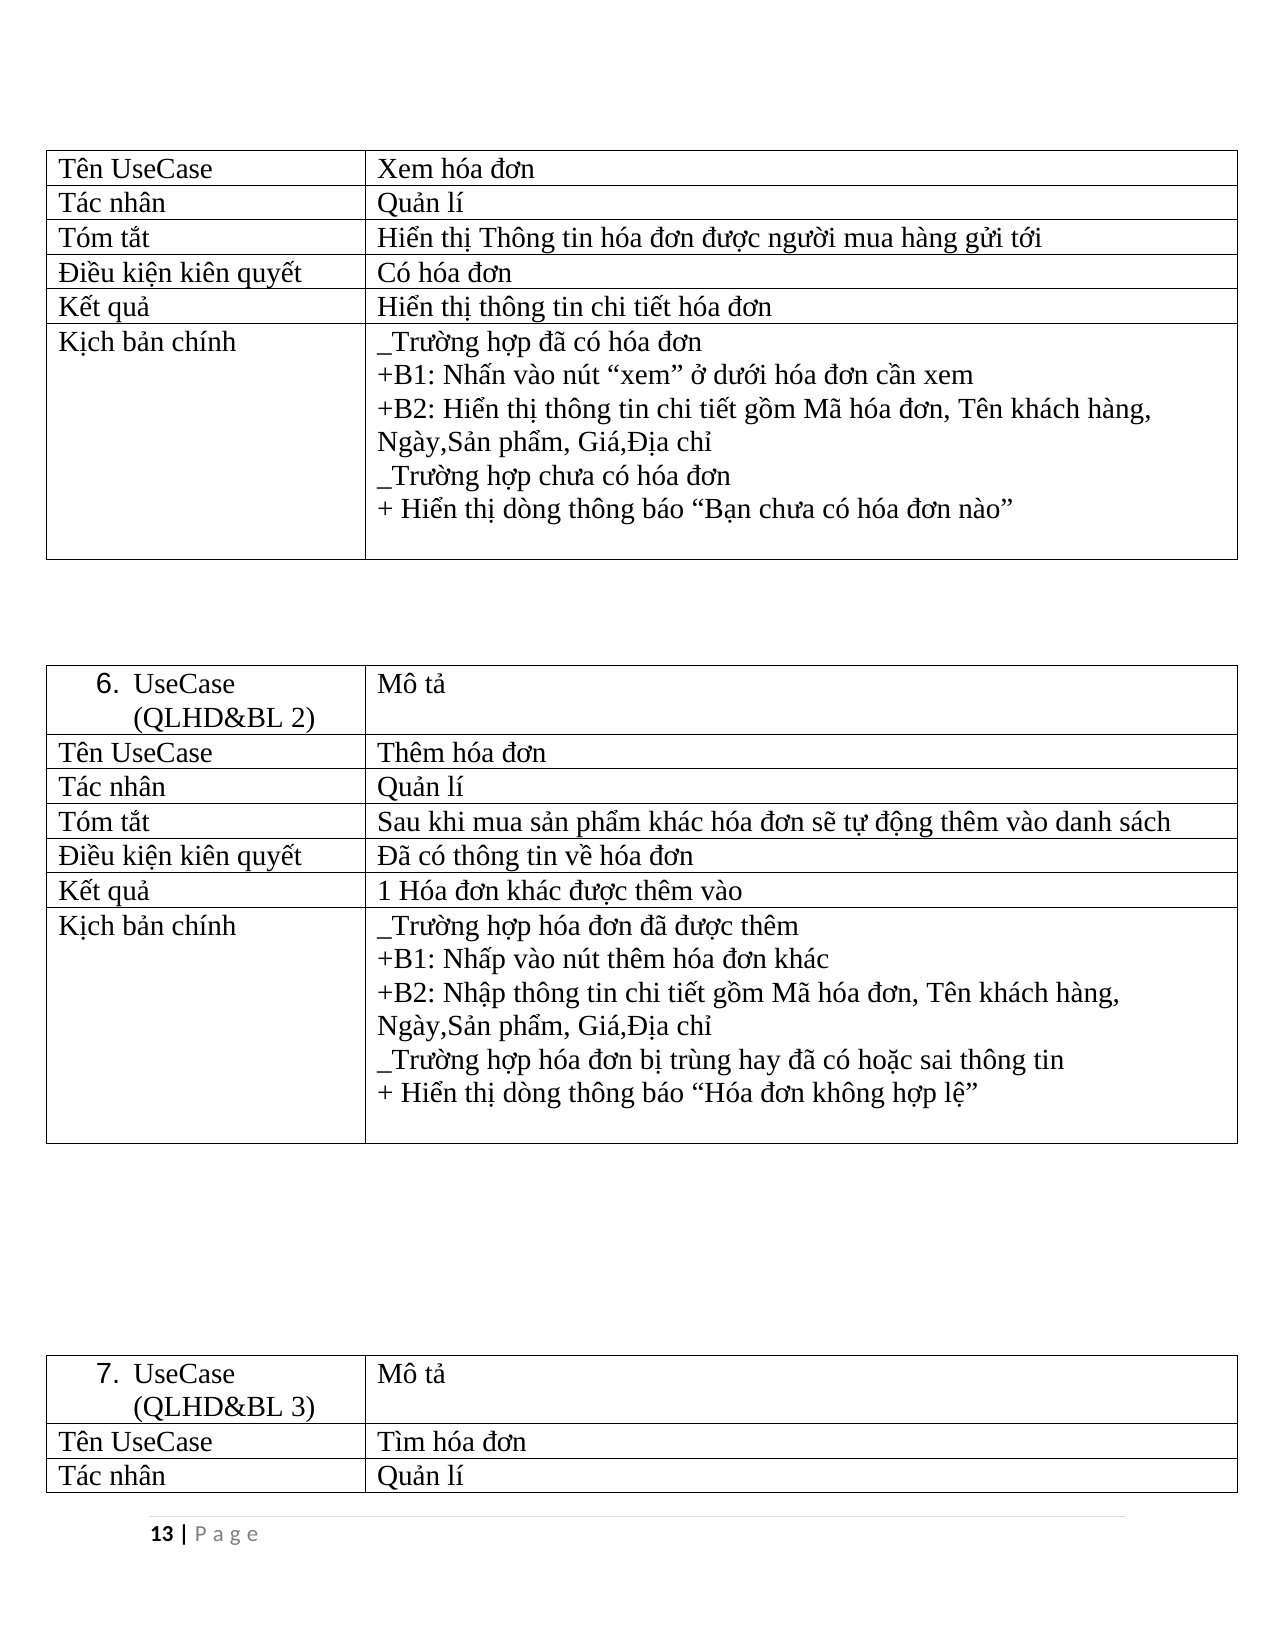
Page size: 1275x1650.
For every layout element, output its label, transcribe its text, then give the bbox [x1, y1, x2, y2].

table_cell Hiển thị thông tin chi tiết hóa đơn [366, 289, 1237, 323]
table_header UseCase (QLHD&BL 3) [47, 1356, 365, 1423]
table_cell Kịch bản chính [47, 908, 365, 1142]
table_cell Tác nhân [47, 186, 365, 219]
table_cell Tên UseCase [47, 151, 365, 184]
table_cell Quản lí [366, 186, 1237, 219]
table_cell Thêm hóa đơn [366, 735, 1237, 768]
table_cell Có hóa đơn [366, 255, 1237, 288]
table_cell Tên UseCase [47, 1424, 365, 1457]
table_cell Kết quả [47, 289, 365, 323]
table_cell _Trường hợp đã có hóa đơn +B1: Nhấn vào nút “xem” ở dưới hóa đơn cần xem +B2: Hiển thị thông tin chi tiết gồm Mã hóa đơn, Tên khách hàng, Ngày,Sản phẩm, Giá,Địa chỉ _Trường hợp chưa có hóa đơn + Hiển thị dòng thông báo “Bạn chưa có hóa đơn nào” [366, 324, 1237, 559]
table_cell Tác nhân [47, 769, 365, 803]
table_cell Tên UseCase [47, 735, 365, 768]
table_header UseCase (QLHD&BL 2) [47, 666, 365, 734]
table_cell Đã có thông tin về hóa đơn [366, 839, 1237, 872]
table_cell _Trường hợp hóa đơn đã được thêm +B1: Nhấp vào nút thêm hóa đơn khác +B2: Nhập thông tin chi tiết gồm Mã hóa đơn, Tên khách hàng, Ngày,Sản phẩm, Giá,Địa chỉ _Trường hợp hóa đơn bị trùng hay đã có hoặc sai thông tin + Hiển thị dòng thông báo “Hóa đơn không hợp lệ” [366, 908, 1237, 1142]
table_header Mô tả [366, 666, 1237, 734]
table_cell Tác nhân [47, 1459, 365, 1492]
table_cell Hiển thị Thông tin hóa đơn được người mua hàng gửi tới [366, 220, 1237, 254]
table_cell Tìm hóa đơn [366, 1424, 1237, 1457]
table_cell Quản lí [366, 1459, 1237, 1492]
table_cell Quản lí [366, 769, 1237, 803]
table_cell Tóm tắt [47, 804, 365, 837]
table_cell 1 Hóa đơn khác được thêm vào [366, 873, 1237, 907]
table_cell Xem hóa đơn [366, 151, 1237, 184]
table_cell Điều kiện kiên quyết [47, 839, 365, 872]
table_cell Điều kiện kiên quyết [47, 255, 365, 288]
table_cell Tóm tắt [47, 220, 365, 254]
table_cell Kết quả [47, 873, 365, 907]
table_cell Kịch bản chính [47, 324, 365, 559]
table_header Mô tả [366, 1356, 1237, 1423]
table_cell Sau khi mua sản phẩm khác hóa đơn sẽ tự động thêm vào danh sách [366, 804, 1237, 837]
